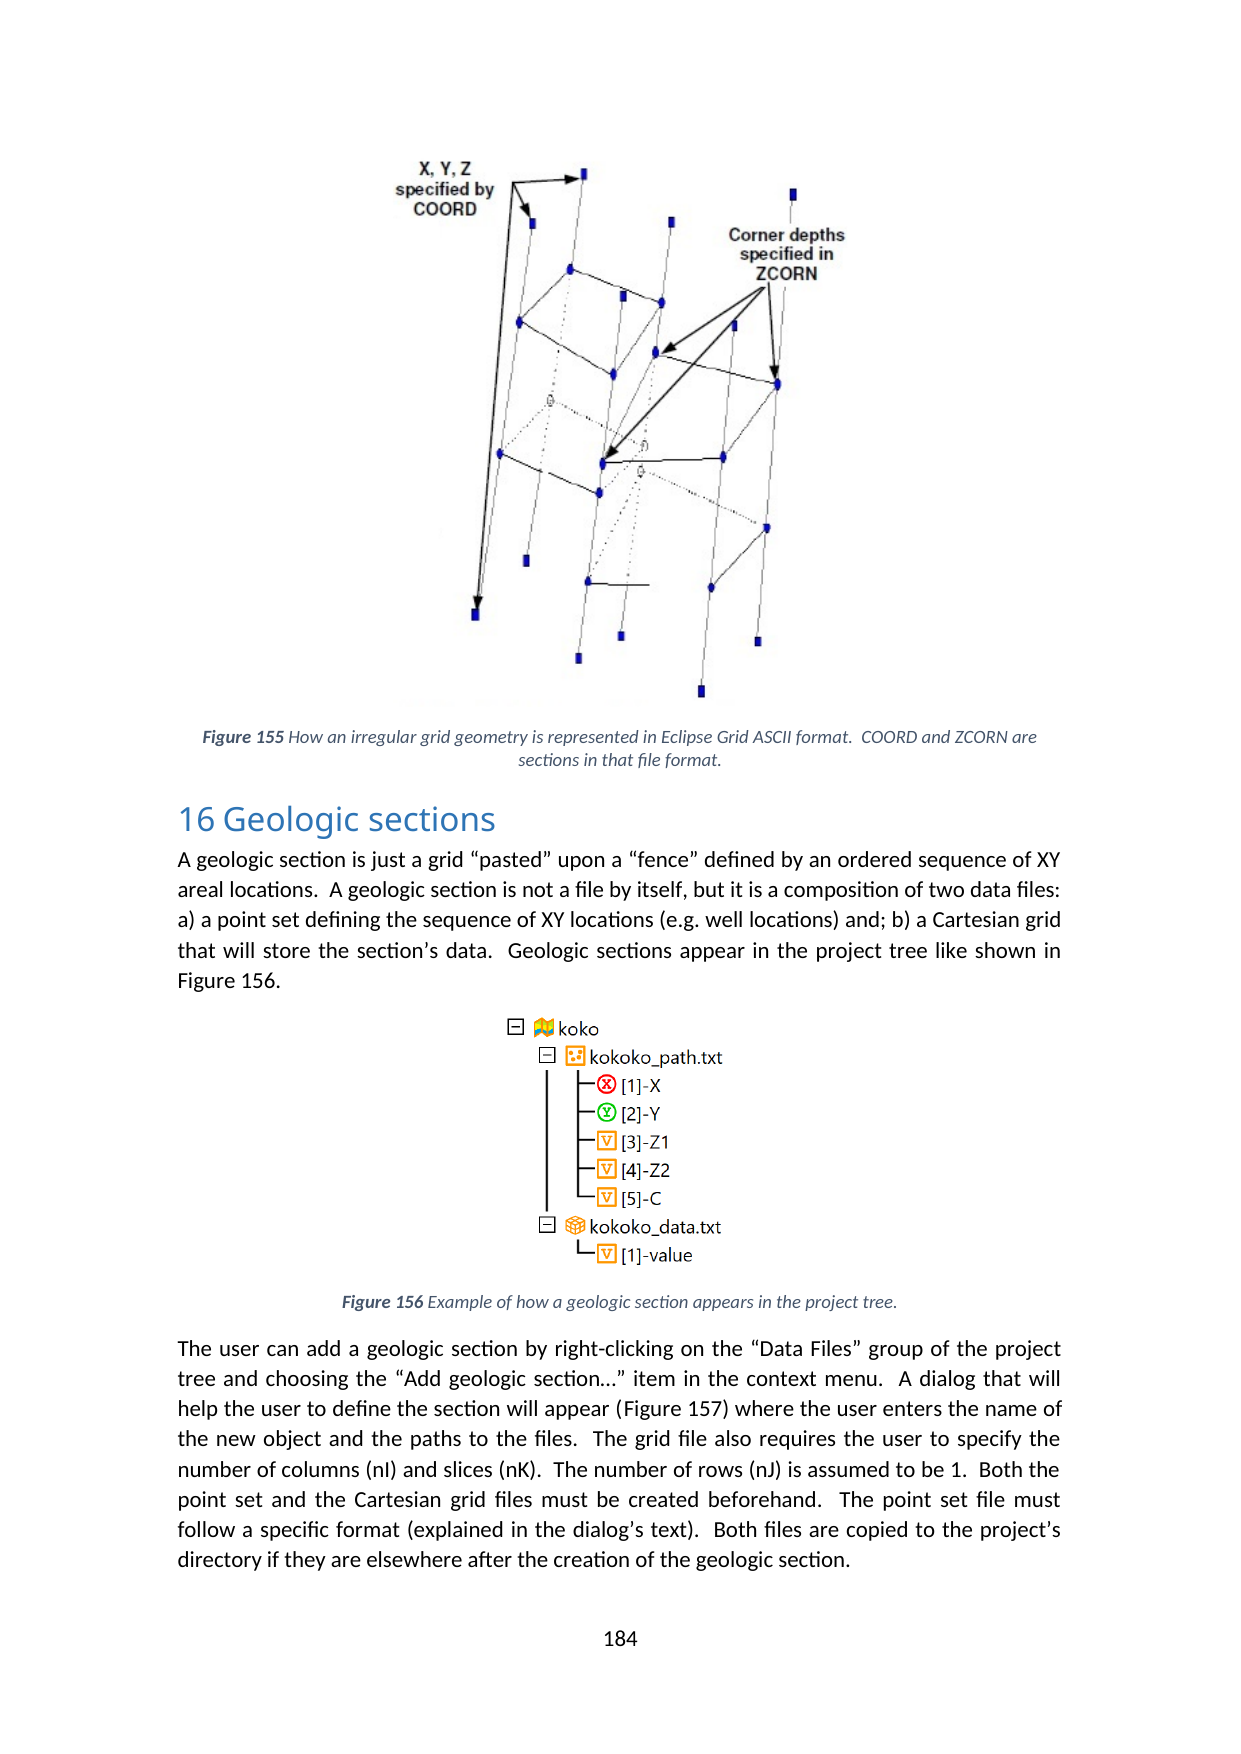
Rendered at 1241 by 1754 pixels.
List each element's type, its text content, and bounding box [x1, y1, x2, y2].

text A geologic section is just a grid “pasted” upon a “fence” defined by an ordered sequence of XY areal locations. A geologic section is not a file by itself, but it is a composition of two data files: a) a point set defining the sequence of XY locations (e.g. well locations) and; b) a Cartesian grid that will store the section’s data. Geologic sections appear in the project tree like shown in Figure 156. [177, 845, 1063, 994]
text Figure 155 How an irregular grid geometry is represented in Eclipse Grid ASCII format. COORD and ZCORN are sections in that file format. [177, 725, 1063, 771]
subtitle Geologic sections [177, 796, 1063, 842]
picture [496, 1012, 744, 1272]
text Figure 156 Example of how a geologic section appears in the project tree. [177, 1290, 1063, 1313]
text The user can add a geologic section by right-clicking on the “Data Files” group of the project tree and choosing the “Add geologic section…” item in the context menu. A dialog that will help the user to define the section will appear (Figure 157) where the user enters the name of the new object and the paths to the files. The grid file also requires the user to specify the number of columns (nI) and slices (nK). The number of rows (nJ) is assumed to be 1. Both the point set and the Cartesian grid files must be created beforehand. The point set file must follow a specific format (explained in the dialog’s text). Both files are copied to the project’s directory if they are elsewhere after the creation of the geologic section. [177, 1334, 1063, 1573]
picture [392, 147, 848, 707]
